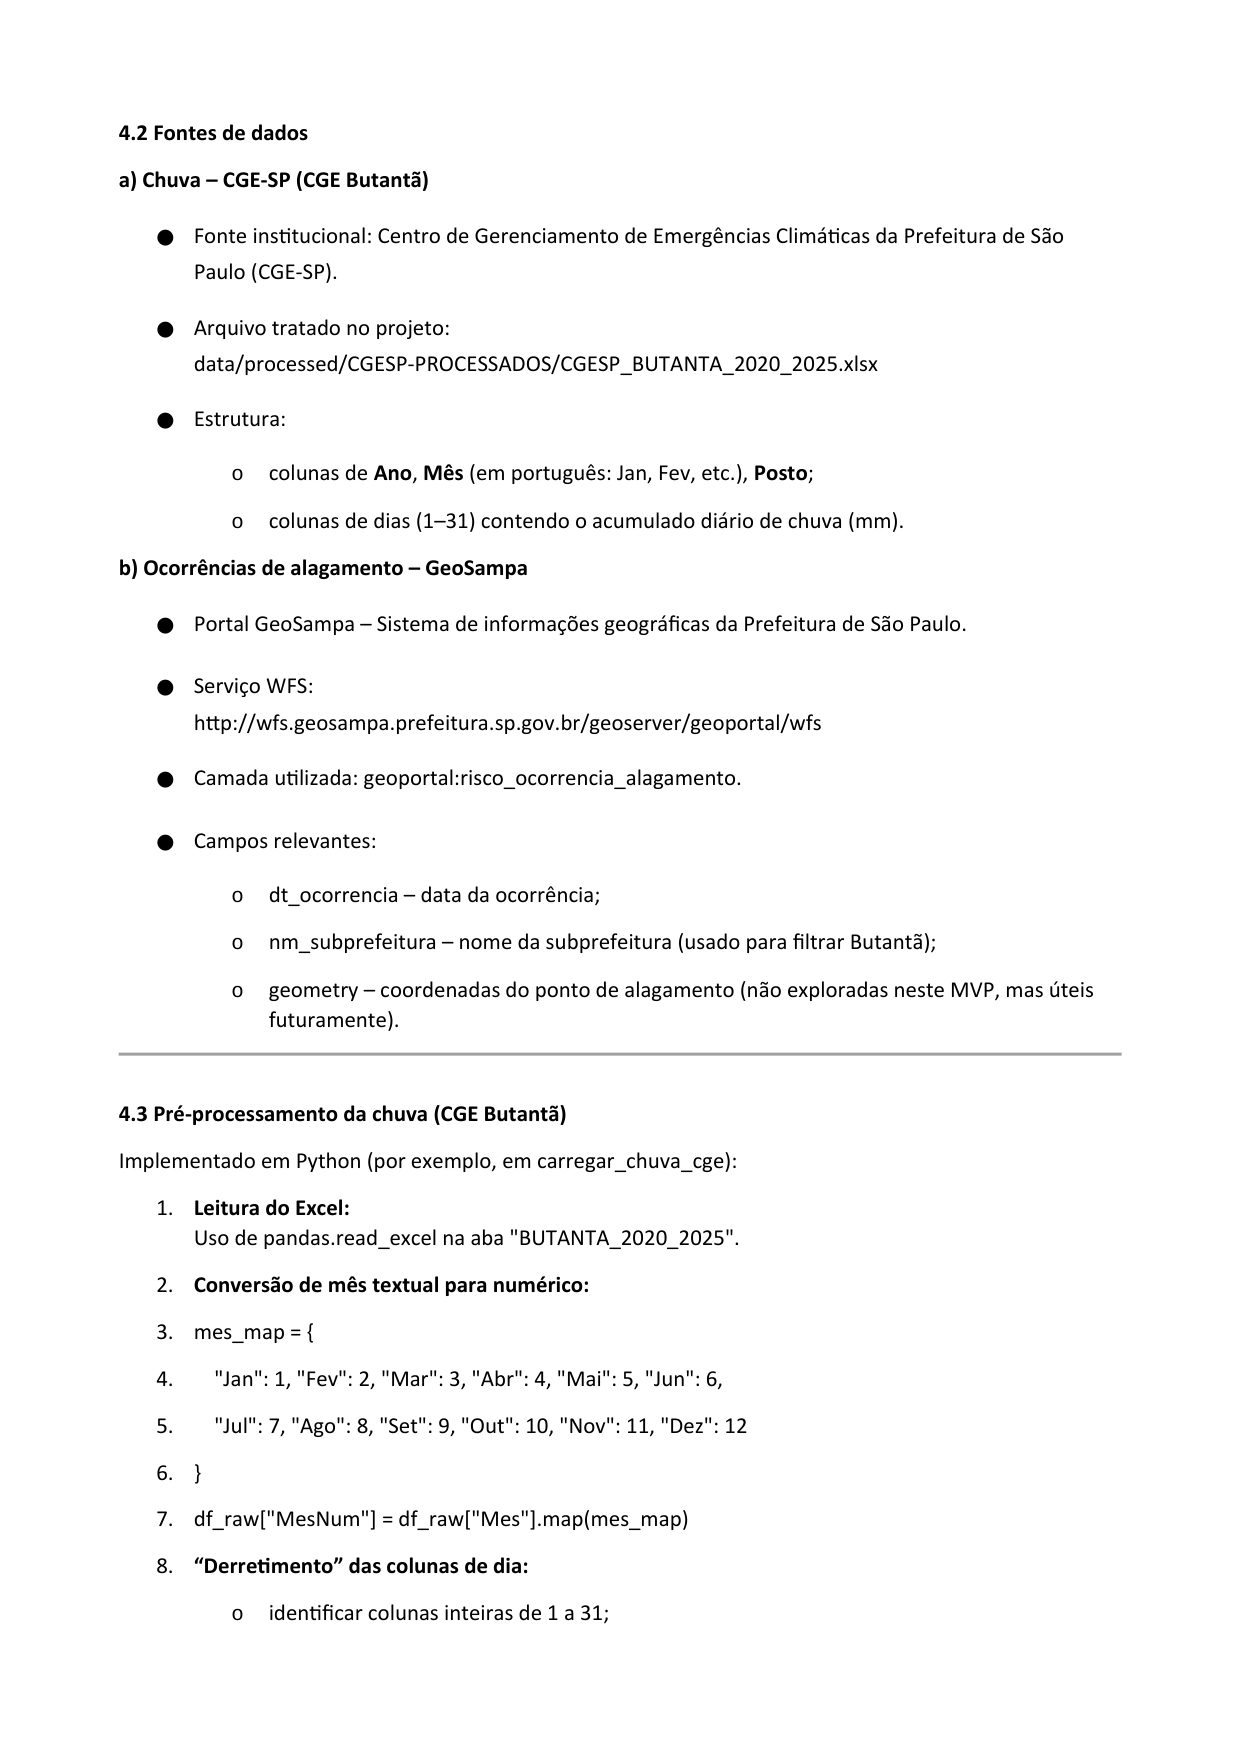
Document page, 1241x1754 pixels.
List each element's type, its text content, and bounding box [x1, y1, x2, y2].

list Camada utilizada: geoportal:risco_ocorrencia_alagamento. [156, 755, 1122, 797]
text 4.2 Fontes de dados [118, 118, 1122, 147]
list Portal GeoSampa – Sistema de informações geográficas da Prefeitura de São Paulo. [156, 600, 1122, 643]
list dt_ocorrencia – data da ocorrência; [231, 880, 1122, 909]
text Implementado em Python (por exemplo, em carregar_chuva_cge): [118, 1146, 1122, 1174]
list geometry – coordenadas do ponto de alagamento (não exploradas neste MVP, mas úteis futuramente). [231, 975, 1122, 1034]
list colunas de Ano, Mês (em português: Jan, Fev, etc.), Posto; [231, 458, 1122, 487]
list colunas de dias (1–31) contendo o acumulado diário de chuva (mm). [231, 506, 1122, 534]
list "Jul": 7, "Ago": 8, "Set": 9, "Out": 10, "Nov": 11, "Dez": 12 [156, 1411, 1122, 1439]
list identificar colunas inteiras de 1 a 31; [231, 1598, 1122, 1627]
text a) Chuva – CGE-SP (CGE Butantã) [118, 165, 1122, 193]
list Fonte institucional: Centro de Gerenciamento de Emergências Climáticas da Prefeitura de São Paulo (CGE-SP). [156, 212, 1122, 285]
text b) Ocorrências de alagamento – GeoSampa [118, 553, 1122, 581]
list "Jan": 1, "Fev": 2, "Mar": 3, "Abr": 4, "Mai": 5, "Jun": 6, [156, 1364, 1122, 1392]
list Campos relevantes: [156, 817, 1122, 860]
text 4.3 Pré-processamento da chuva (CGE Butantã) [118, 1099, 1122, 1127]
list Arquivo tratado no projeto: data/processed/CGESP-PROCESSADOS/CGESP_BUTANTA_2020_2025.xlsx [156, 304, 1122, 377]
list mes_map = { [156, 1317, 1122, 1345]
list nm_subprefeitura – nome da subprefeitura (usado para filtrar Butantã); [231, 927, 1122, 956]
list Conversão de mês textual para numérico: [156, 1270, 1122, 1298]
list “Derretimento” das colunas de dia: [156, 1551, 1122, 1579]
list } [156, 1458, 1122, 1486]
list Leitura do Excel: Uso de pandas.read_excel na aba "BUTANTA_2020_2025". [156, 1193, 1122, 1251]
list df_raw["MesNum"] = df_raw["Mes"].map(mes_map) [156, 1504, 1122, 1533]
list Estrutura: [156, 396, 1122, 438]
list Serviço WFS: http://wfs.geosampa.prefeitura.sp.gov.br/geoserver/geoportal/wfs [156, 663, 1122, 736]
